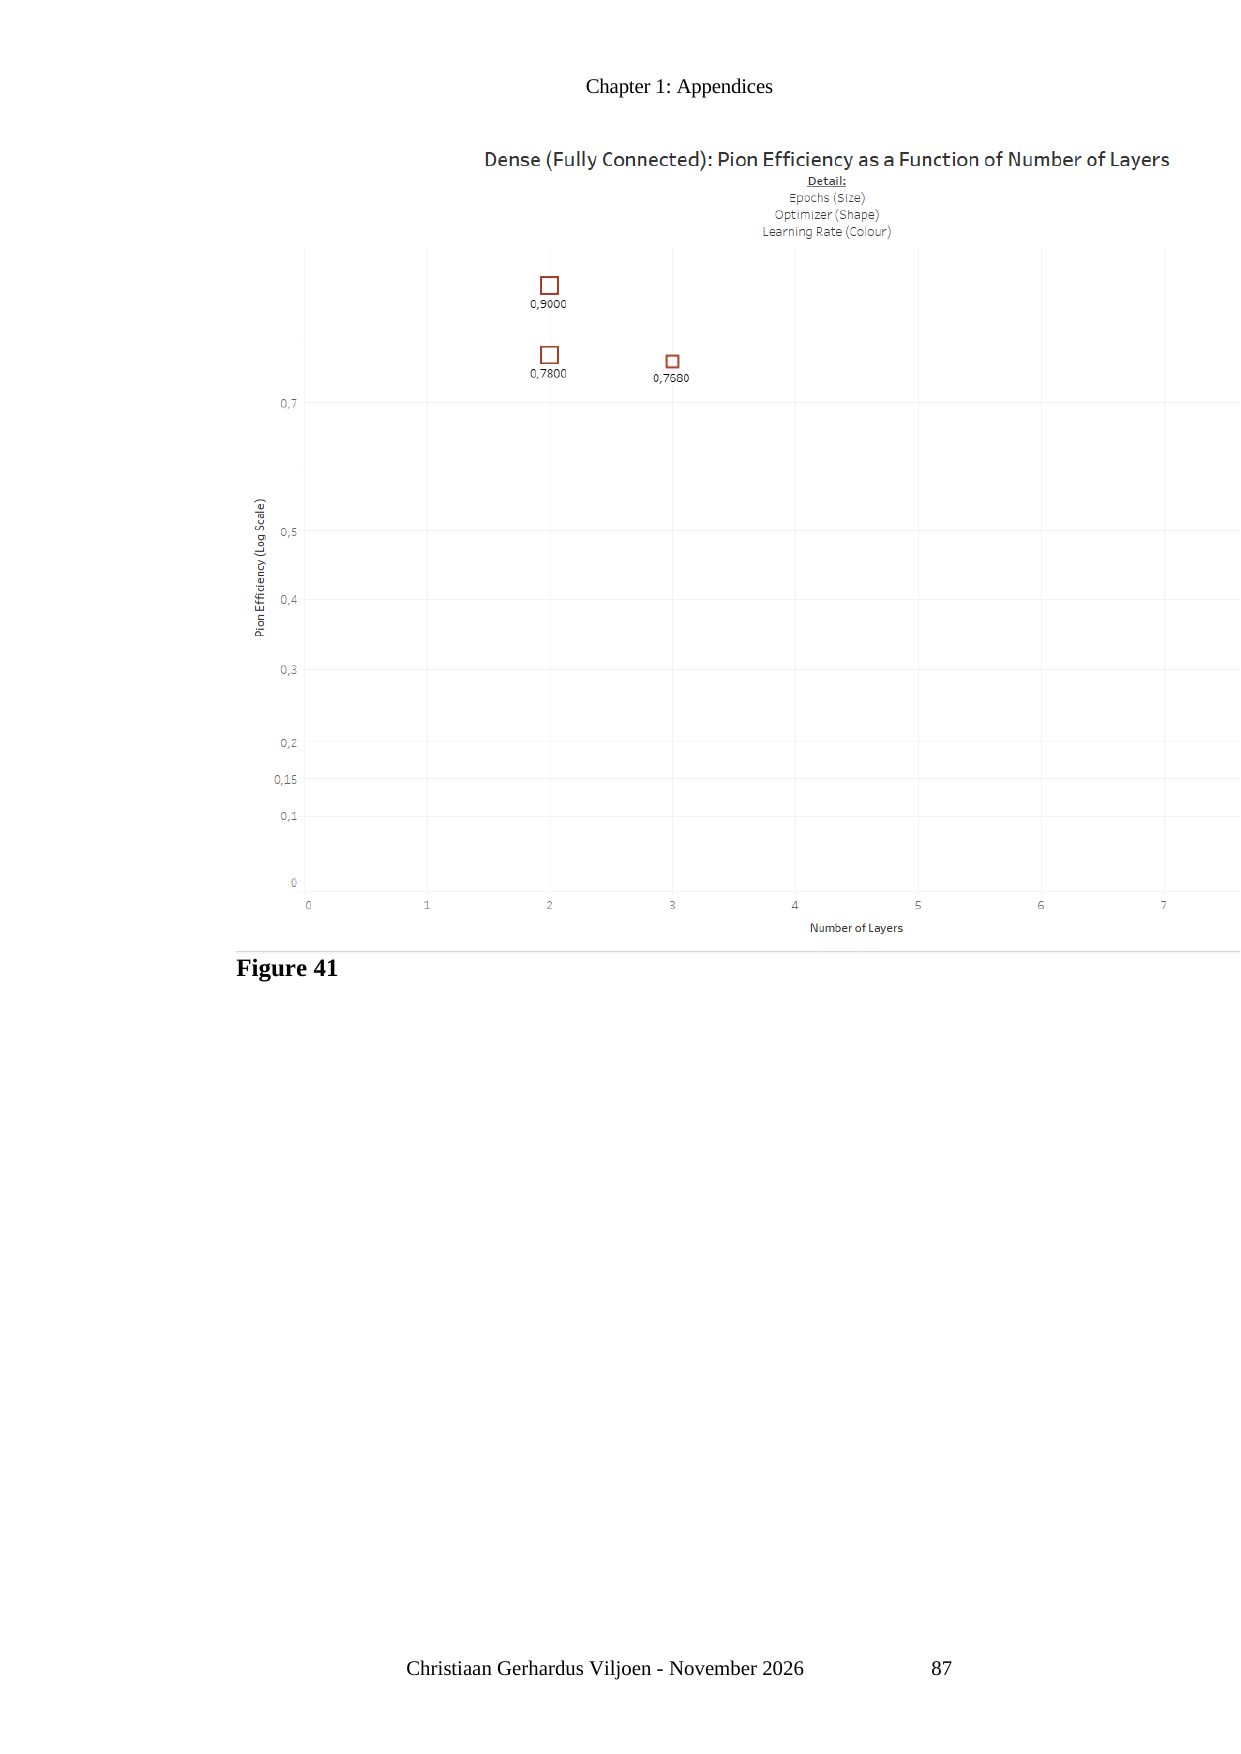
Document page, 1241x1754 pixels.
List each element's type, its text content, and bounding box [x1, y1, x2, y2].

picture [236, 135, 1241, 954]
